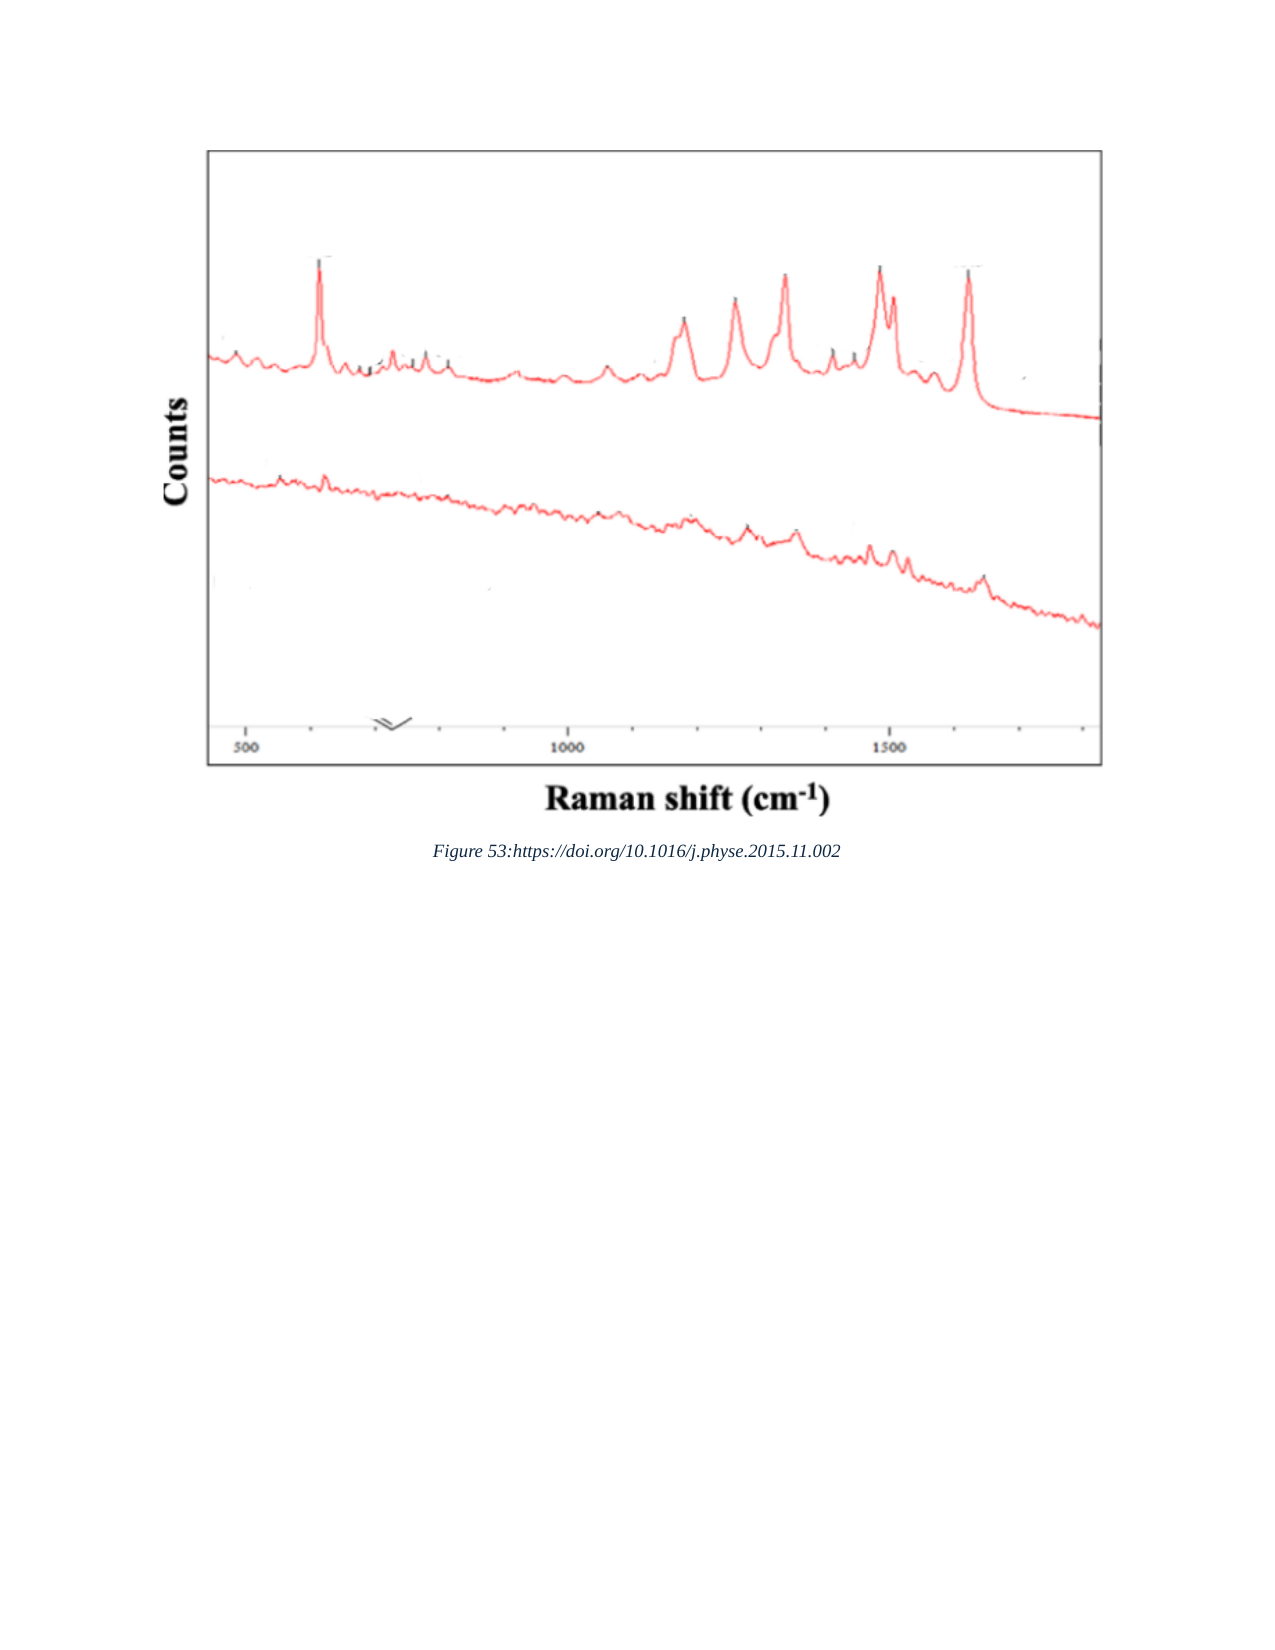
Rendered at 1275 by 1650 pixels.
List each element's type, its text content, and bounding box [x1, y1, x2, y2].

text Figure 53:https://doi.org/10.1016/j.physe.2015.11.002 [150, 840, 1125, 861]
picture [150, 150, 1125, 818]
